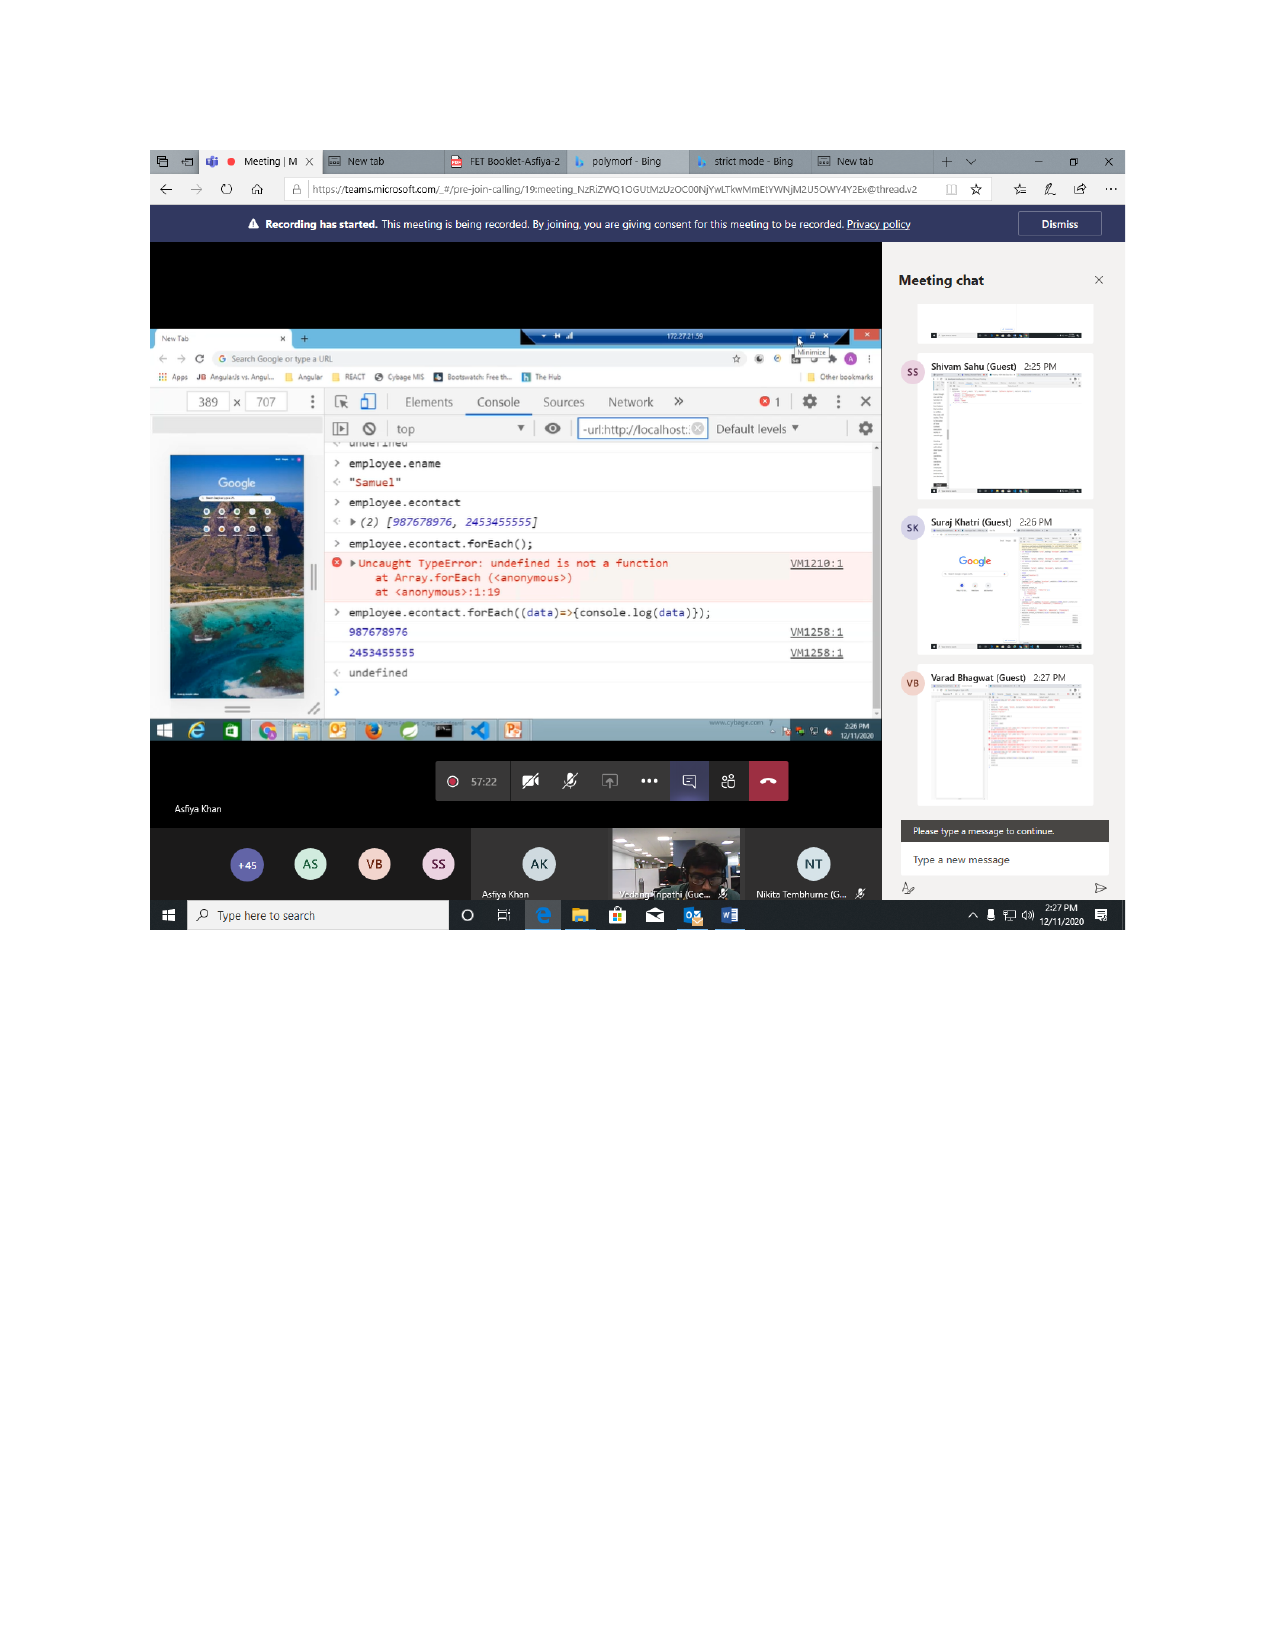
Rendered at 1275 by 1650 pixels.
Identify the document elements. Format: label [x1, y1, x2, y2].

picture [150, 150, 1125, 930]
